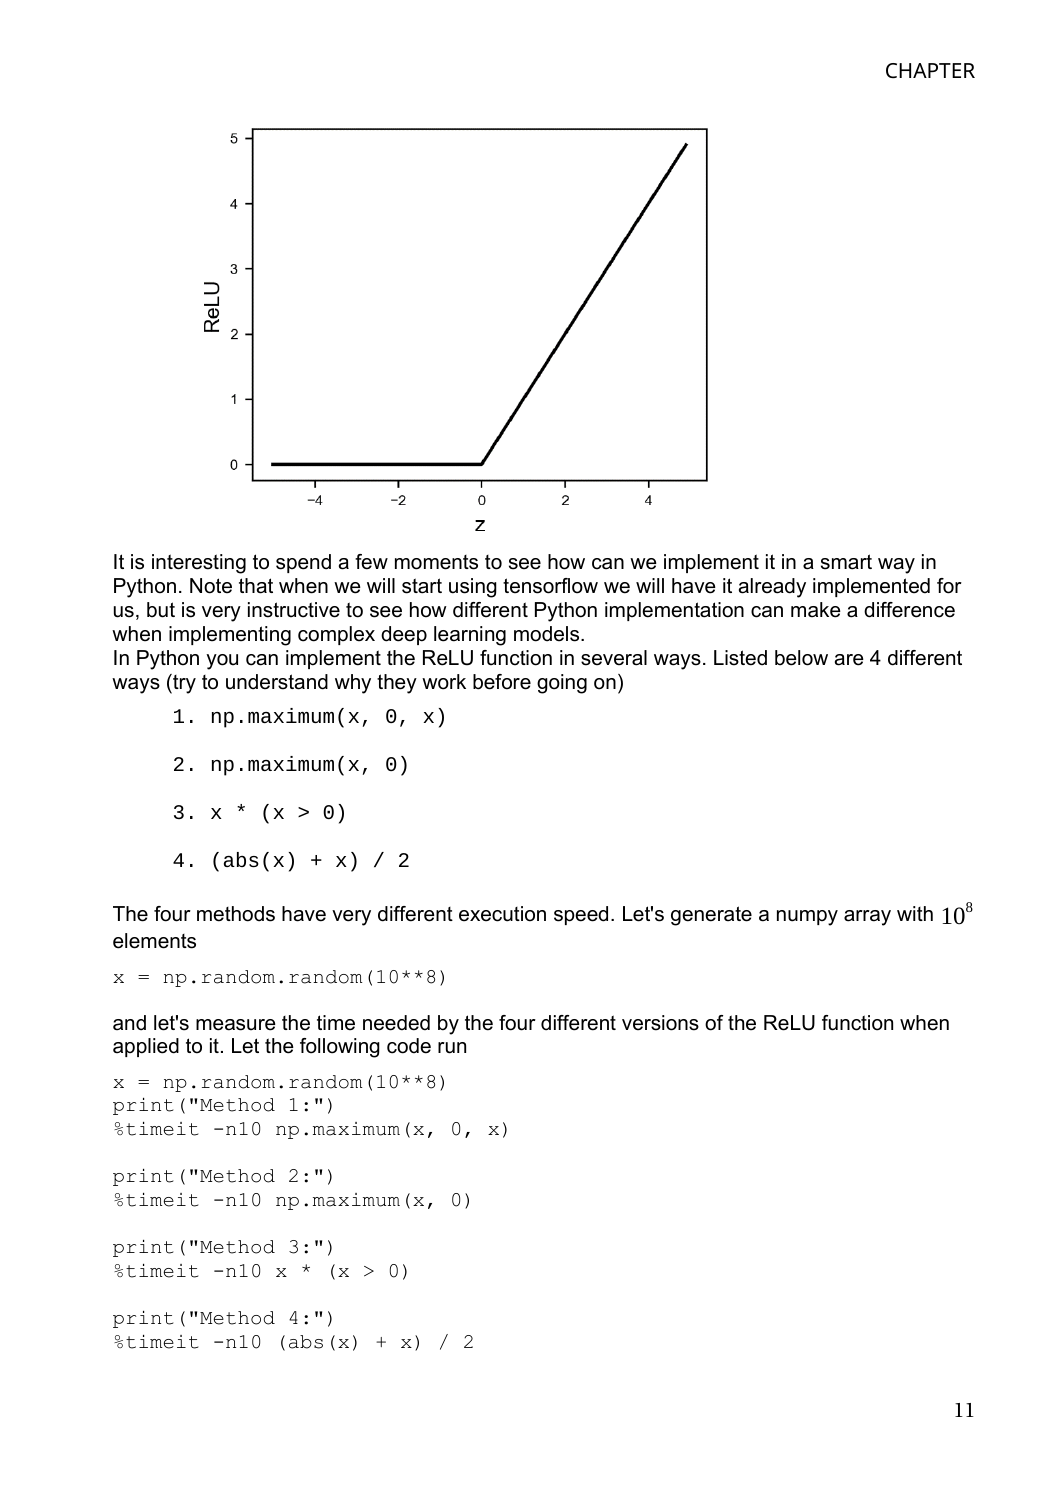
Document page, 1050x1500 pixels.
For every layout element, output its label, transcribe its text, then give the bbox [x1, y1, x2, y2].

list np.maximum(x, 0) [172, 754, 855, 778]
text x = np.random.random(10**8) [112, 966, 975, 989]
text print("Method 2:") [112, 1165, 975, 1189]
text %timeit -n10 (abs(x) + x) / 2 [112, 1331, 975, 1354]
text In Python you can implement the ReLU function in several ways. Listed below are 4 different ways (try to understand why they work before going on) [112, 646, 975, 694]
text It is interesting to spend a few moments to see how can we implement it in a smart way in Python. Note that when we will start using tensorflow we will have it already implemented for us, but is very instructive to see how different Python implementation can make a difference when implementing complex deep learning models. [112, 550, 975, 646]
text x = np.random.random(10**8) [112, 1071, 975, 1094]
text %timeit -n10 np.maximum(x, 0, x) [112, 1118, 975, 1142]
text The four methods have very different execution speed. Let's generate a numpy array with elements [112, 898, 975, 953]
text %timeit -n10 np.maximum(x, 0) [112, 1189, 975, 1213]
list np.maximum(x, 0, x) [172, 706, 855, 730]
text print("Method 4:") [112, 1307, 975, 1331]
picture [187, 112, 723, 550]
text %timeit -n10 x * (x > 0) [112, 1260, 975, 1283]
list (abs(x) + x) / 2 [172, 850, 855, 874]
text and let's measure the time needed by the four different versions of the ReLU function when applied to it. Let the following code run [112, 1010, 975, 1058]
text print("Method 1:") [112, 1094, 975, 1118]
text print("Method 3:") [112, 1236, 975, 1260]
list x * (x > 0) [172, 802, 855, 826]
